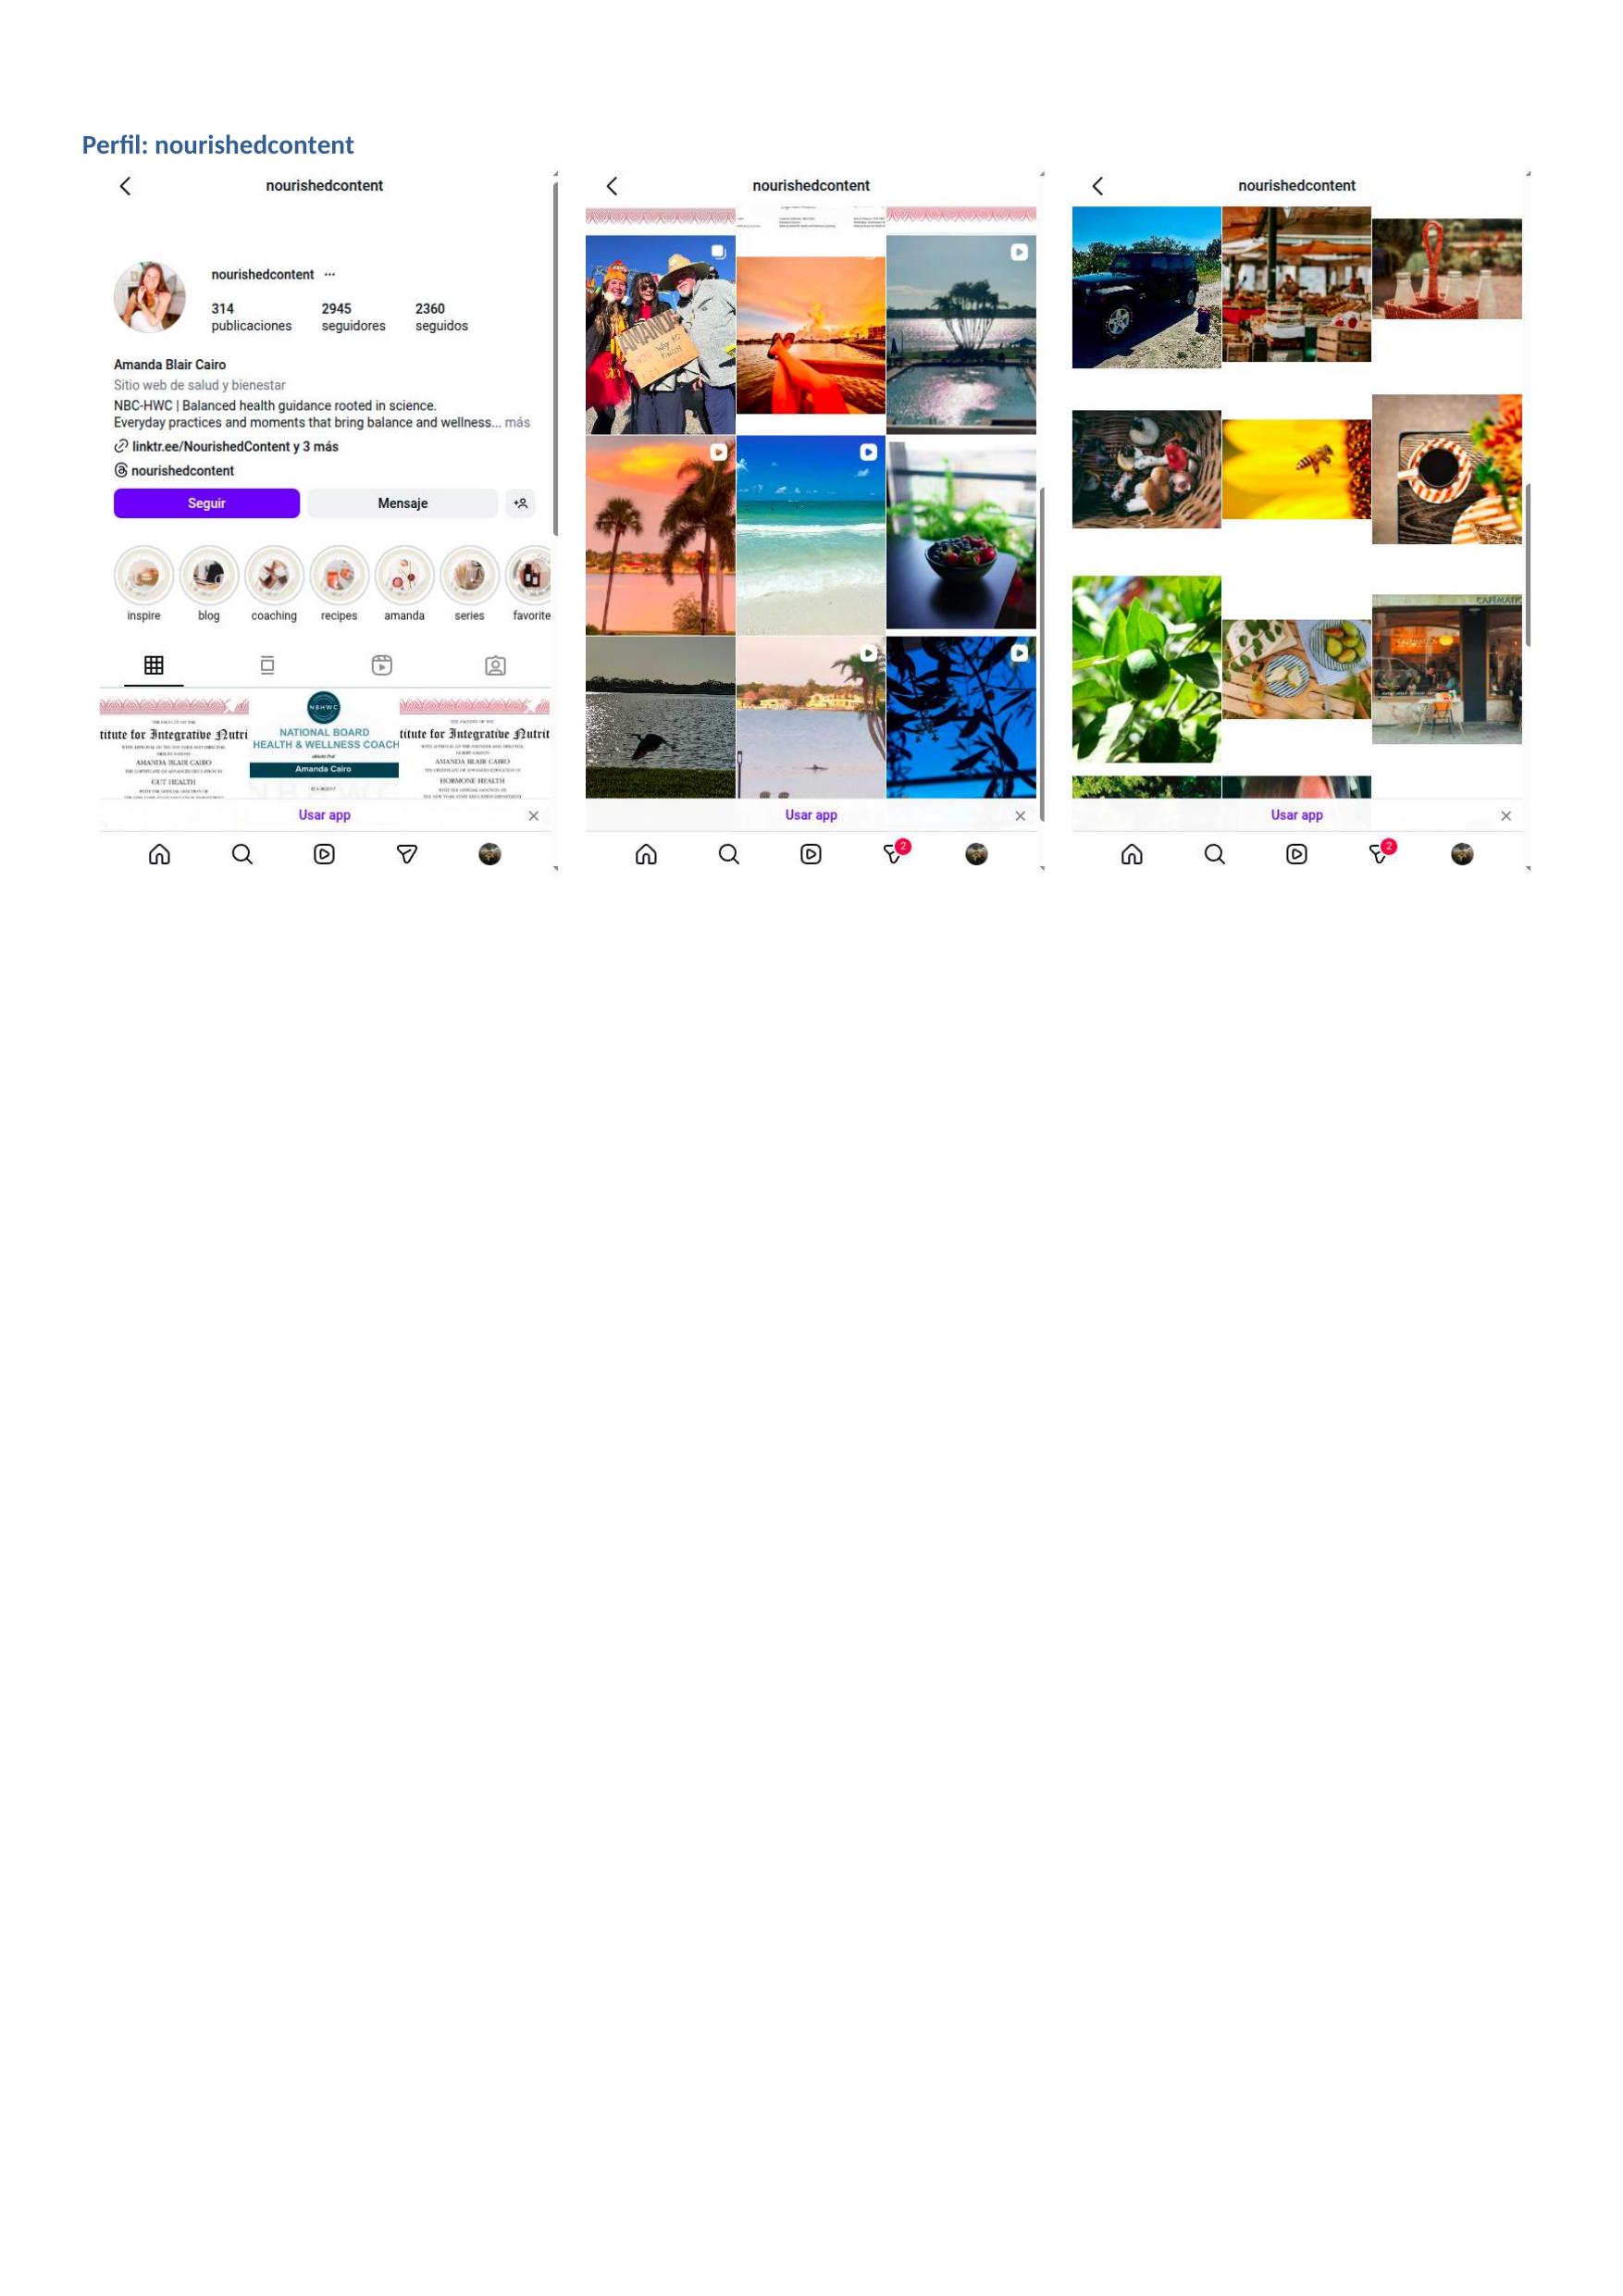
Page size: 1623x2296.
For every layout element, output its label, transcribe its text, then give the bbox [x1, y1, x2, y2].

table_header [1045, 167, 1530, 900]
picture [1072, 166, 1531, 877]
table_header [71, 167, 558, 900]
picture [99, 166, 558, 877]
subtitle Perfil: nourishedcontent [81, 128, 1541, 161]
table_header [558, 167, 1044, 900]
picture [586, 166, 1045, 877]
